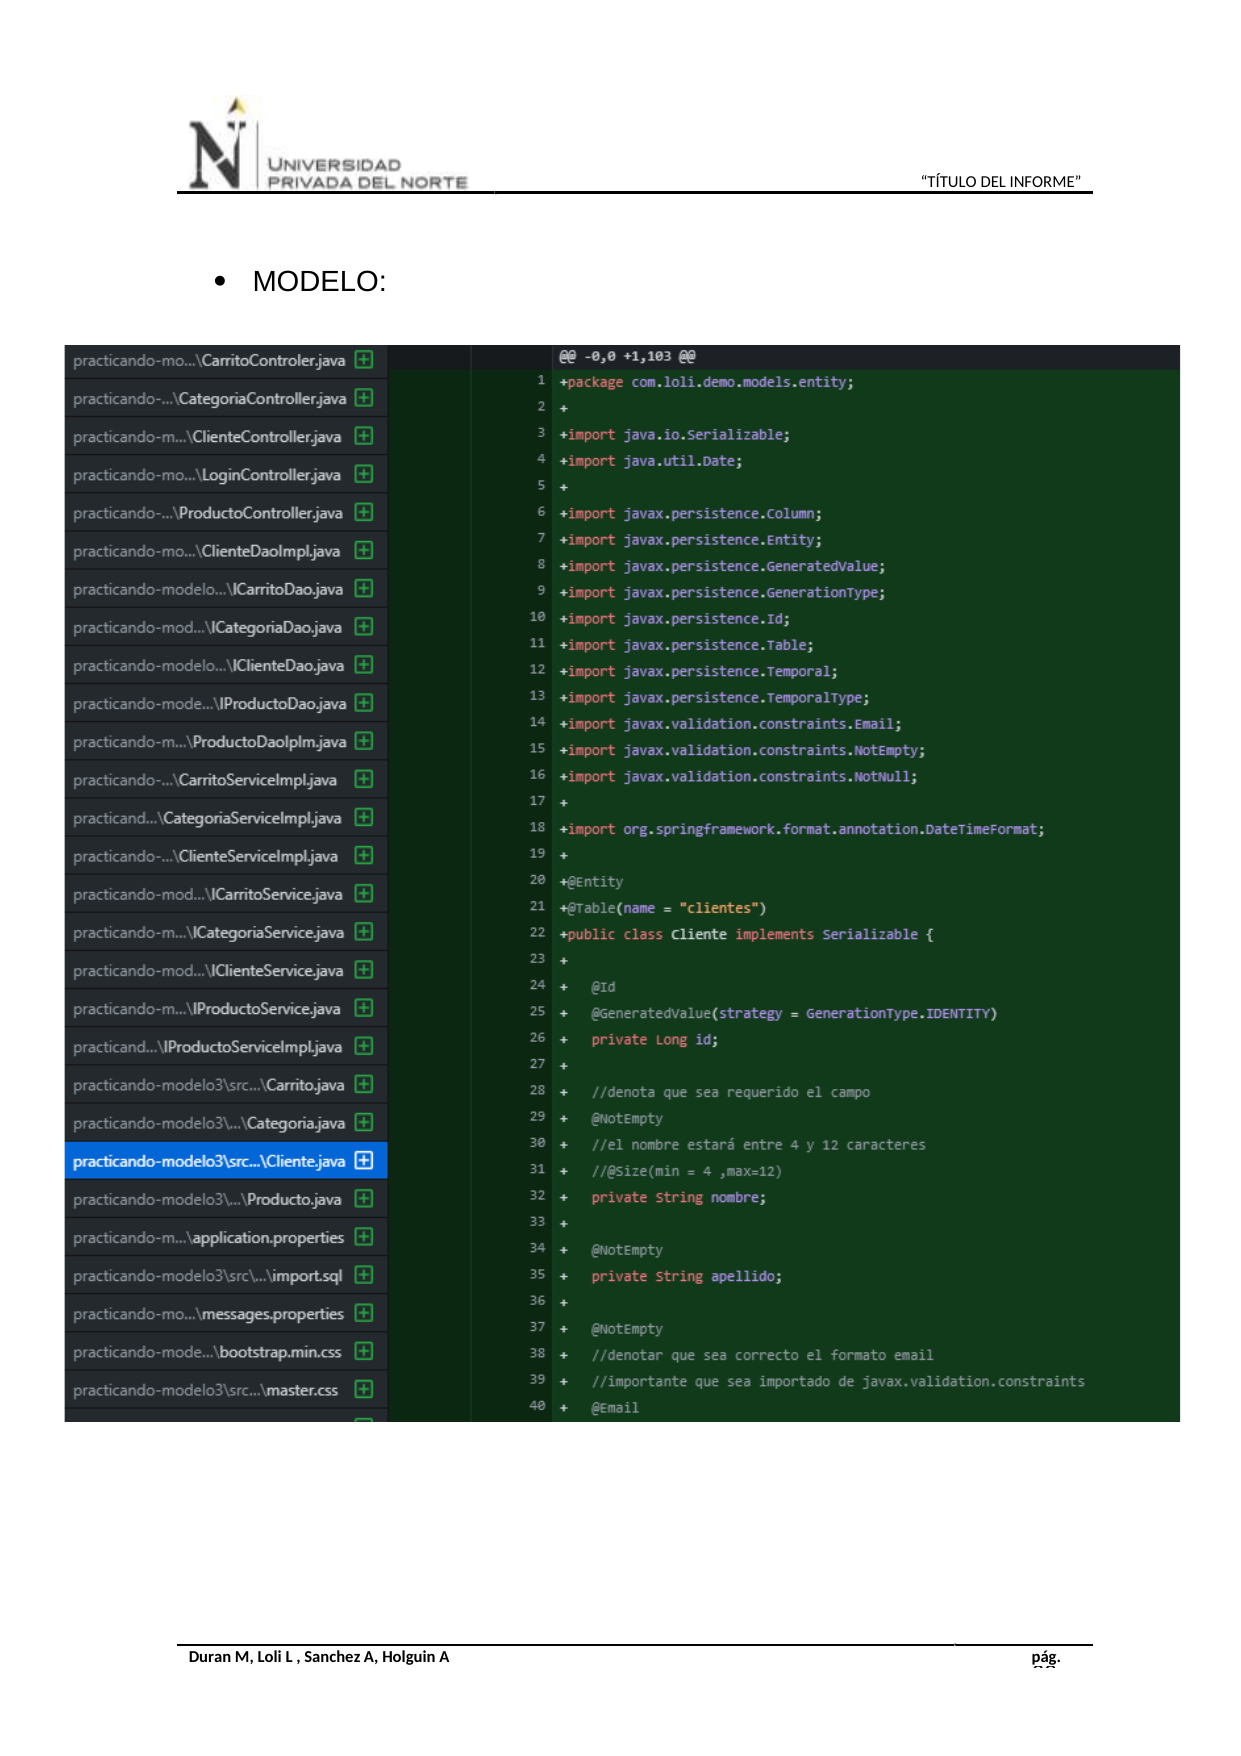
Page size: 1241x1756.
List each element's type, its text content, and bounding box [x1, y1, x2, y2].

list MODELO: [215, 264, 1180, 298]
picture [188, 95, 469, 191]
picture [64, 345, 1181, 1422]
